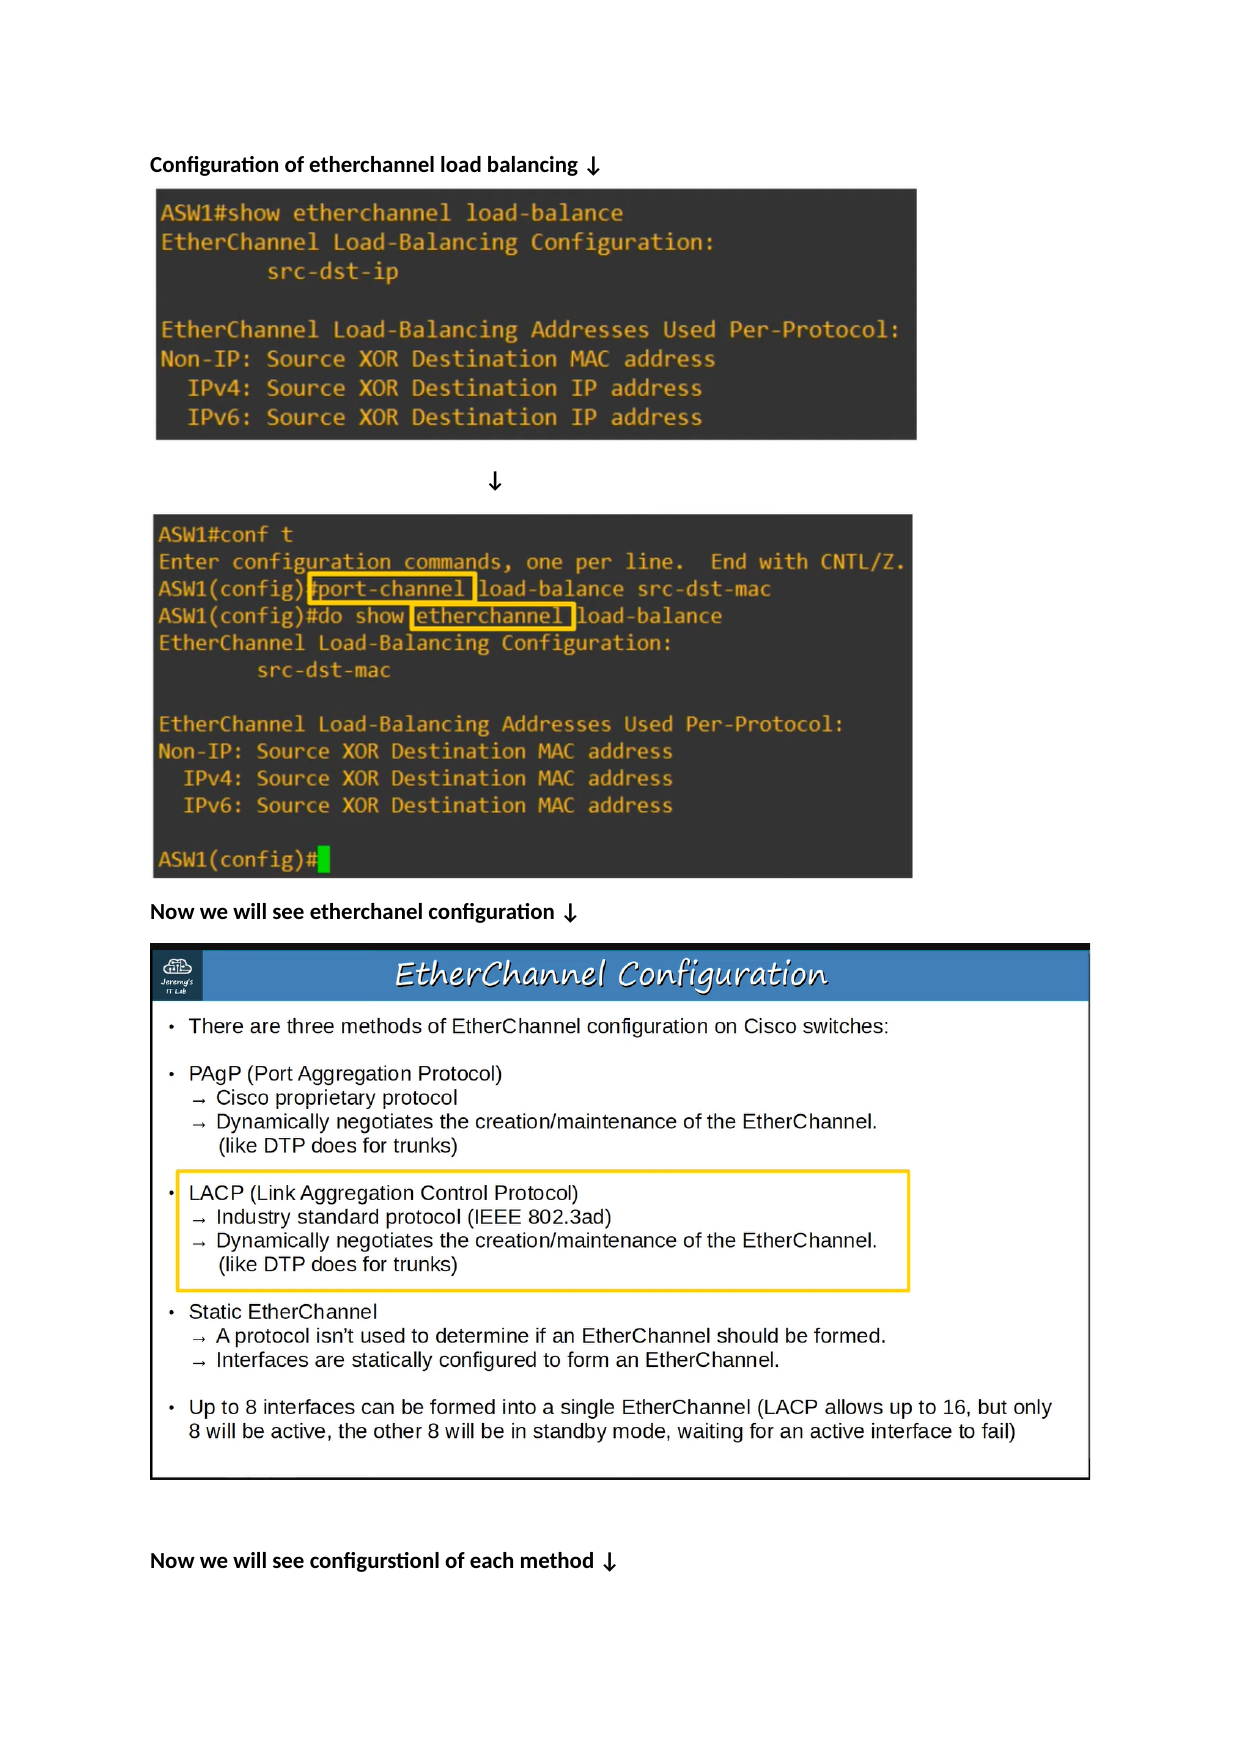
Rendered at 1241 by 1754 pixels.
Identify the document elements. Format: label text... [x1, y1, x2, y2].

text Now we will see configurstionl of each method ↓ [150, 1546, 1090, 1574]
text ↓ [150, 465, 1090, 493]
picture [150, 180, 919, 446]
text Now we will see etherchanel configuration ↓ [150, 897, 1090, 925]
picture [150, 943, 1091, 1480]
picture [150, 511, 913, 879]
